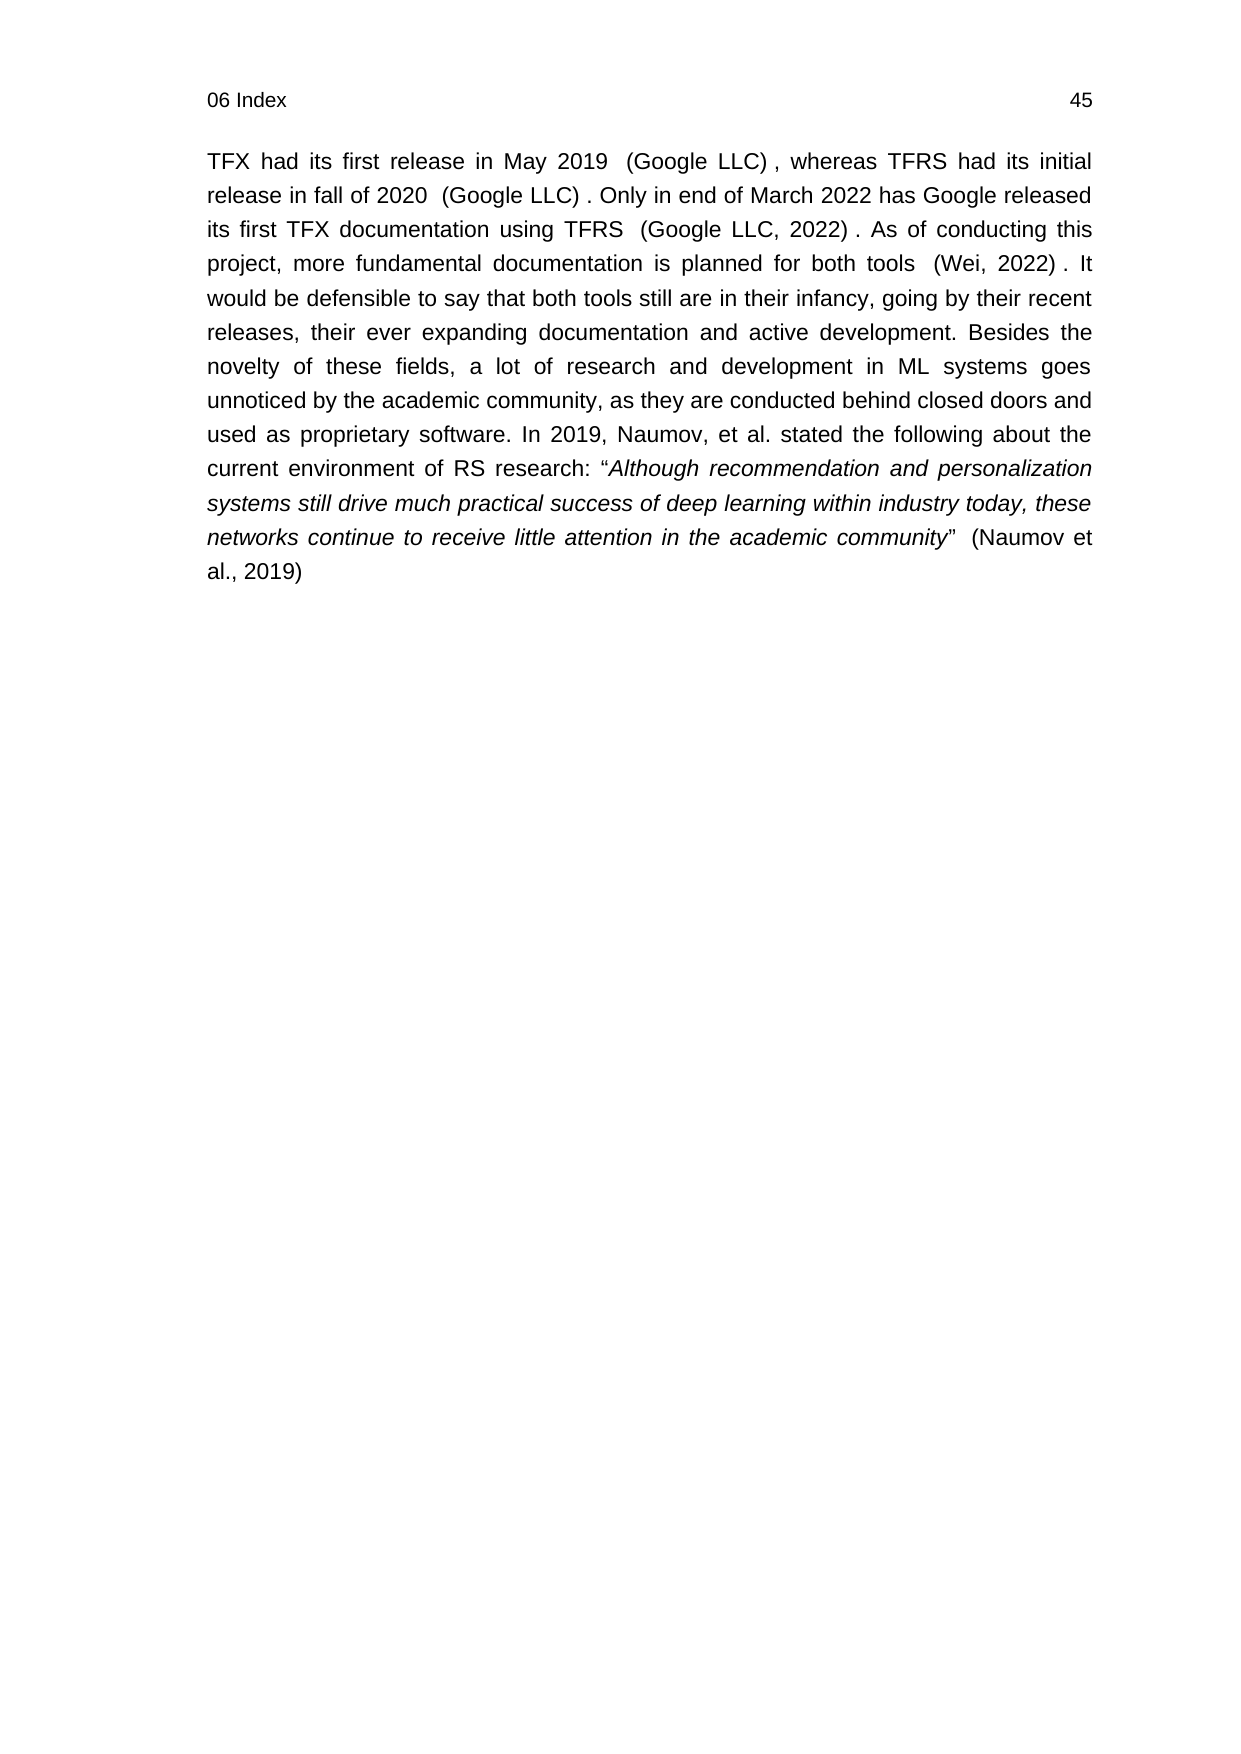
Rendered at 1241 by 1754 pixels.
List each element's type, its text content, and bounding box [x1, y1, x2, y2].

text TFX had its first release in May 2019 , whereas TFRS had its initial release in fall of 2020 . Only in end of March 2022 has Google released its first TFX documentation using TFRS . As of conducting this project, more fundamental documentation is planned for both tools . It would be defensible to say that both tools still are in their infancy, going by their recent releases, their ever expanding documentation and active development. Besides the novelty of these fields, a lot of research and development in ML systems goes unnoticed by the academic community, as they are conducted behind closed doors and used as proprietary software. In 2019, Naumov, et al. stated the following about the current environment of RS research: “Although recommendation and personalization systems still drive much practical success of deep learning within industry today, these networks continue to receive little attention in the academic community” [207, 148, 1092, 584]
